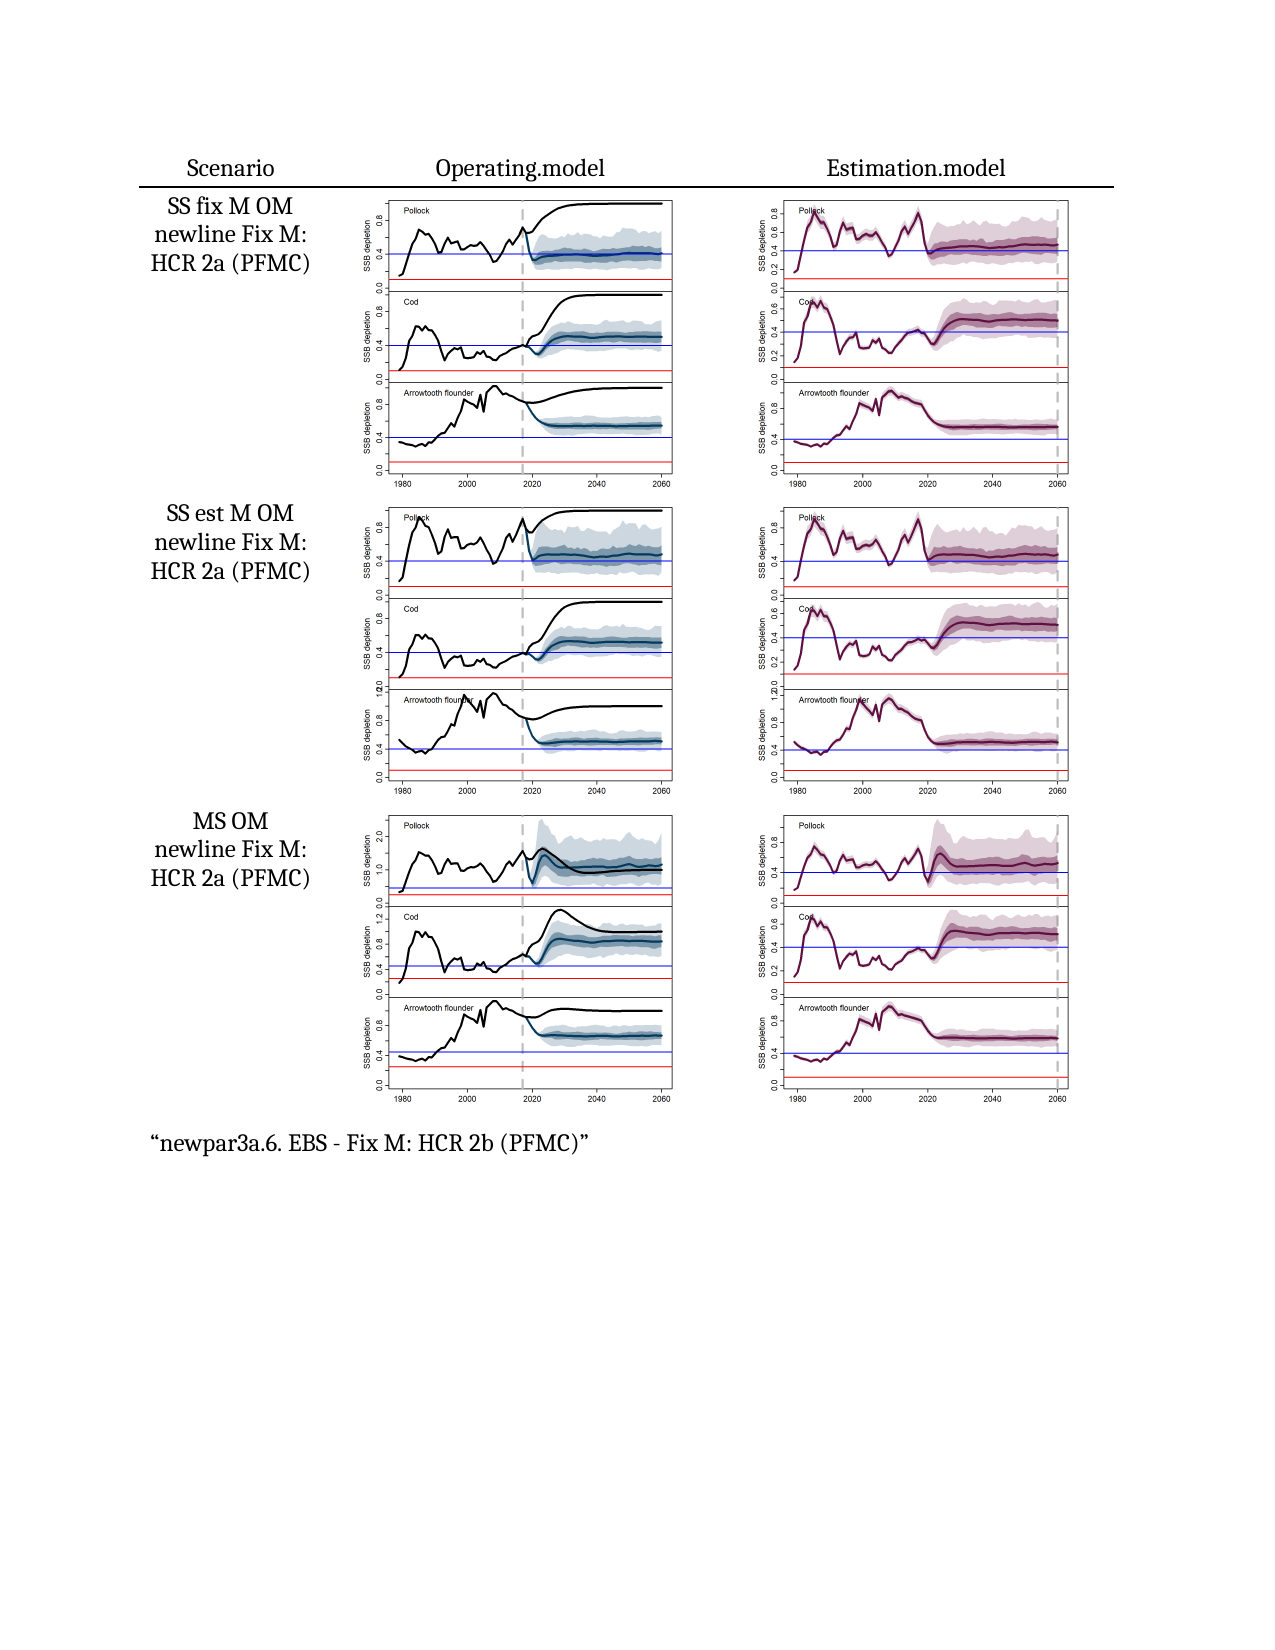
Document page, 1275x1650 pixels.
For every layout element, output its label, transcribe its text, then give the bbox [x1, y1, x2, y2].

picture [754, 191, 1078, 492]
table_header Scenario [139, 150, 322, 186]
picture [754, 499, 1078, 799]
table_cell [718, 188, 1114, 495]
table_cell [323, 188, 718, 495]
table_cell MS OM newline Fix M: HCR 2a (PFMC) [139, 803, 322, 1110]
table_cell [323, 495, 718, 803]
table_cell SS fix M OM newline Fix M: HCR 2a (PFMC) [139, 188, 322, 495]
text “newpar3a.6. EBS - Fix M: HCR 2b (PFMC)” [150, 1129, 1125, 1158]
picture [359, 806, 682, 1107]
table_cell [323, 803, 718, 1110]
table_header Estimation.model [718, 150, 1114, 186]
picture [359, 191, 682, 492]
table_cell [718, 803, 1114, 1110]
table_cell [718, 495, 1114, 803]
table_header Operating.model [323, 150, 718, 186]
picture [754, 806, 1078, 1107]
picture [359, 499, 682, 799]
table_cell SS est M OM newline Fix M: HCR 2a (PFMC) [139, 495, 322, 803]
